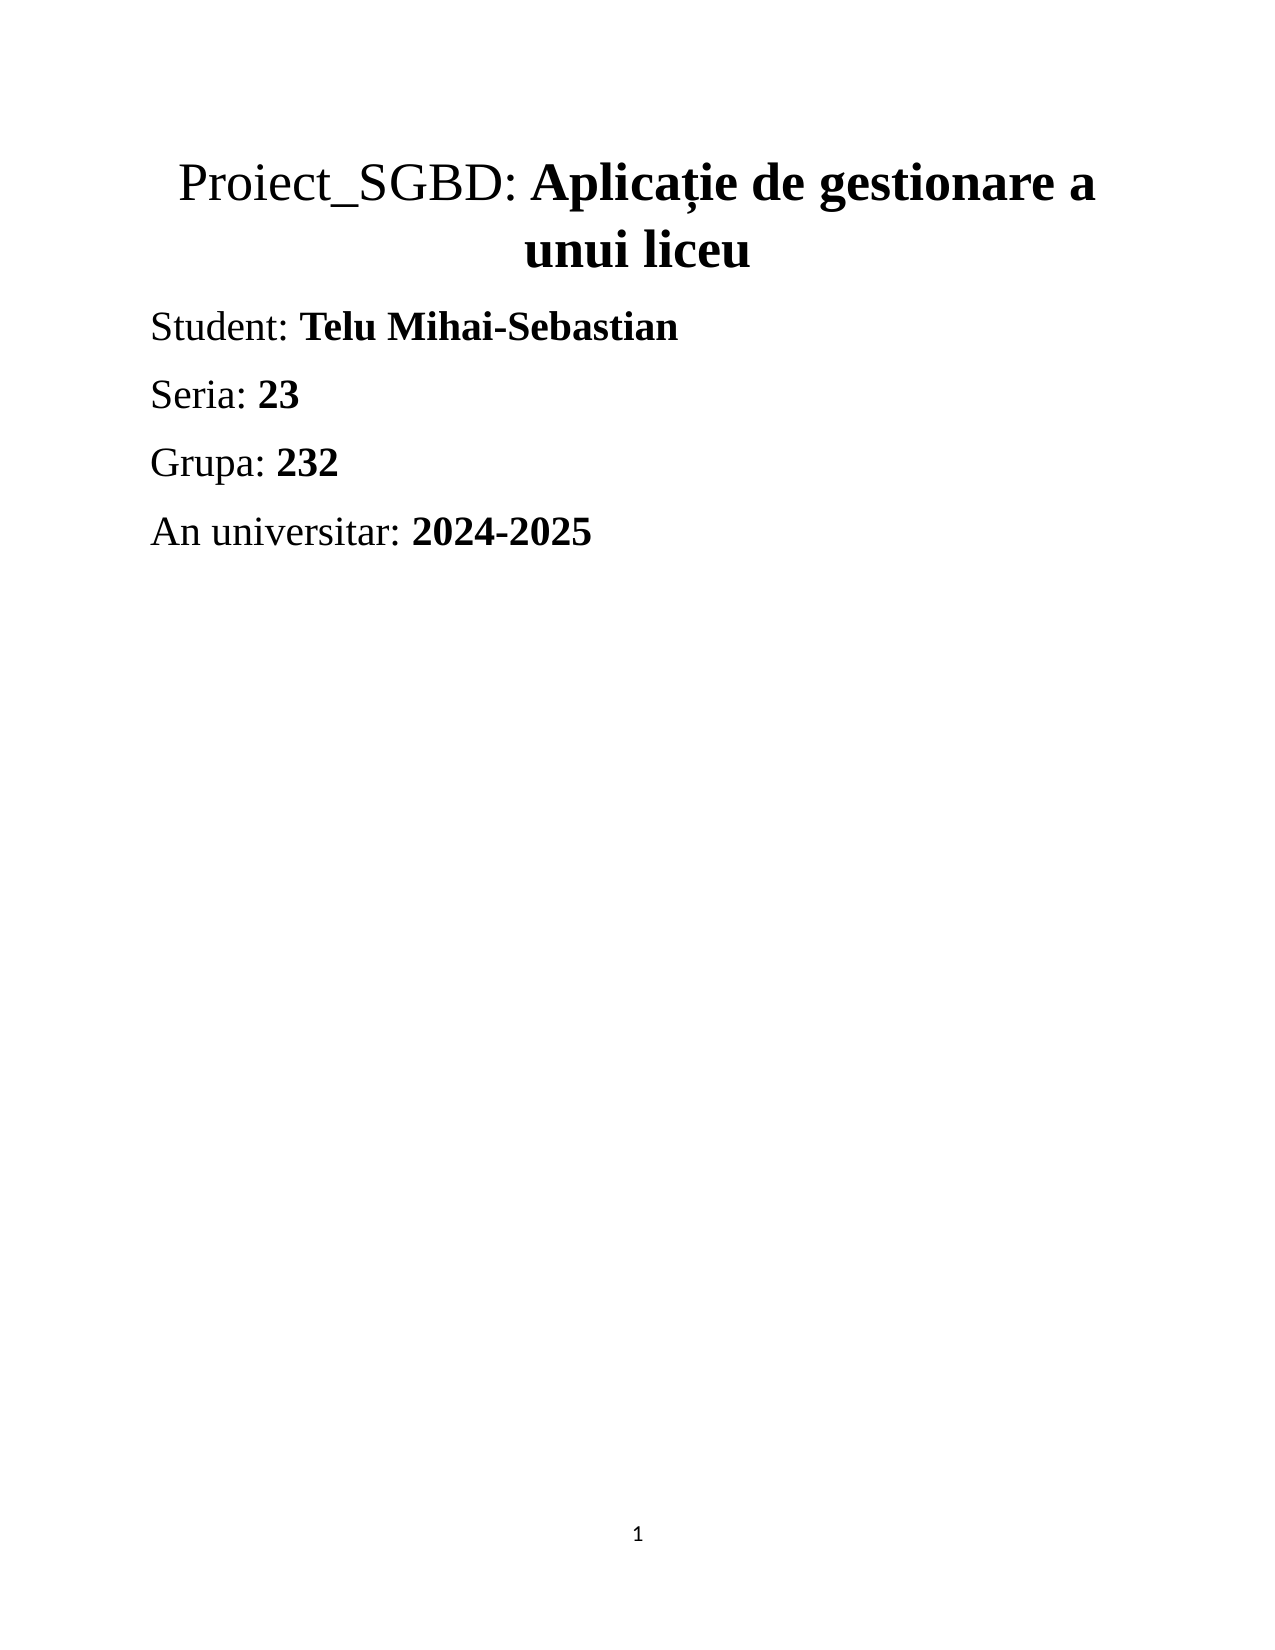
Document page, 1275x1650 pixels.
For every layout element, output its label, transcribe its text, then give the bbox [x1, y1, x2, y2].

text Student: Telu Mihai-Sebastian [150, 301, 1125, 349]
text Seria: 23 [150, 369, 1125, 417]
text Grupa: 232 [150, 438, 1125, 486]
text Proiect_SGBD: Aplicație de gestionare a unui liceu [150, 150, 1125, 279]
text An universitar: 2024-2025 [150, 506, 1125, 554]
